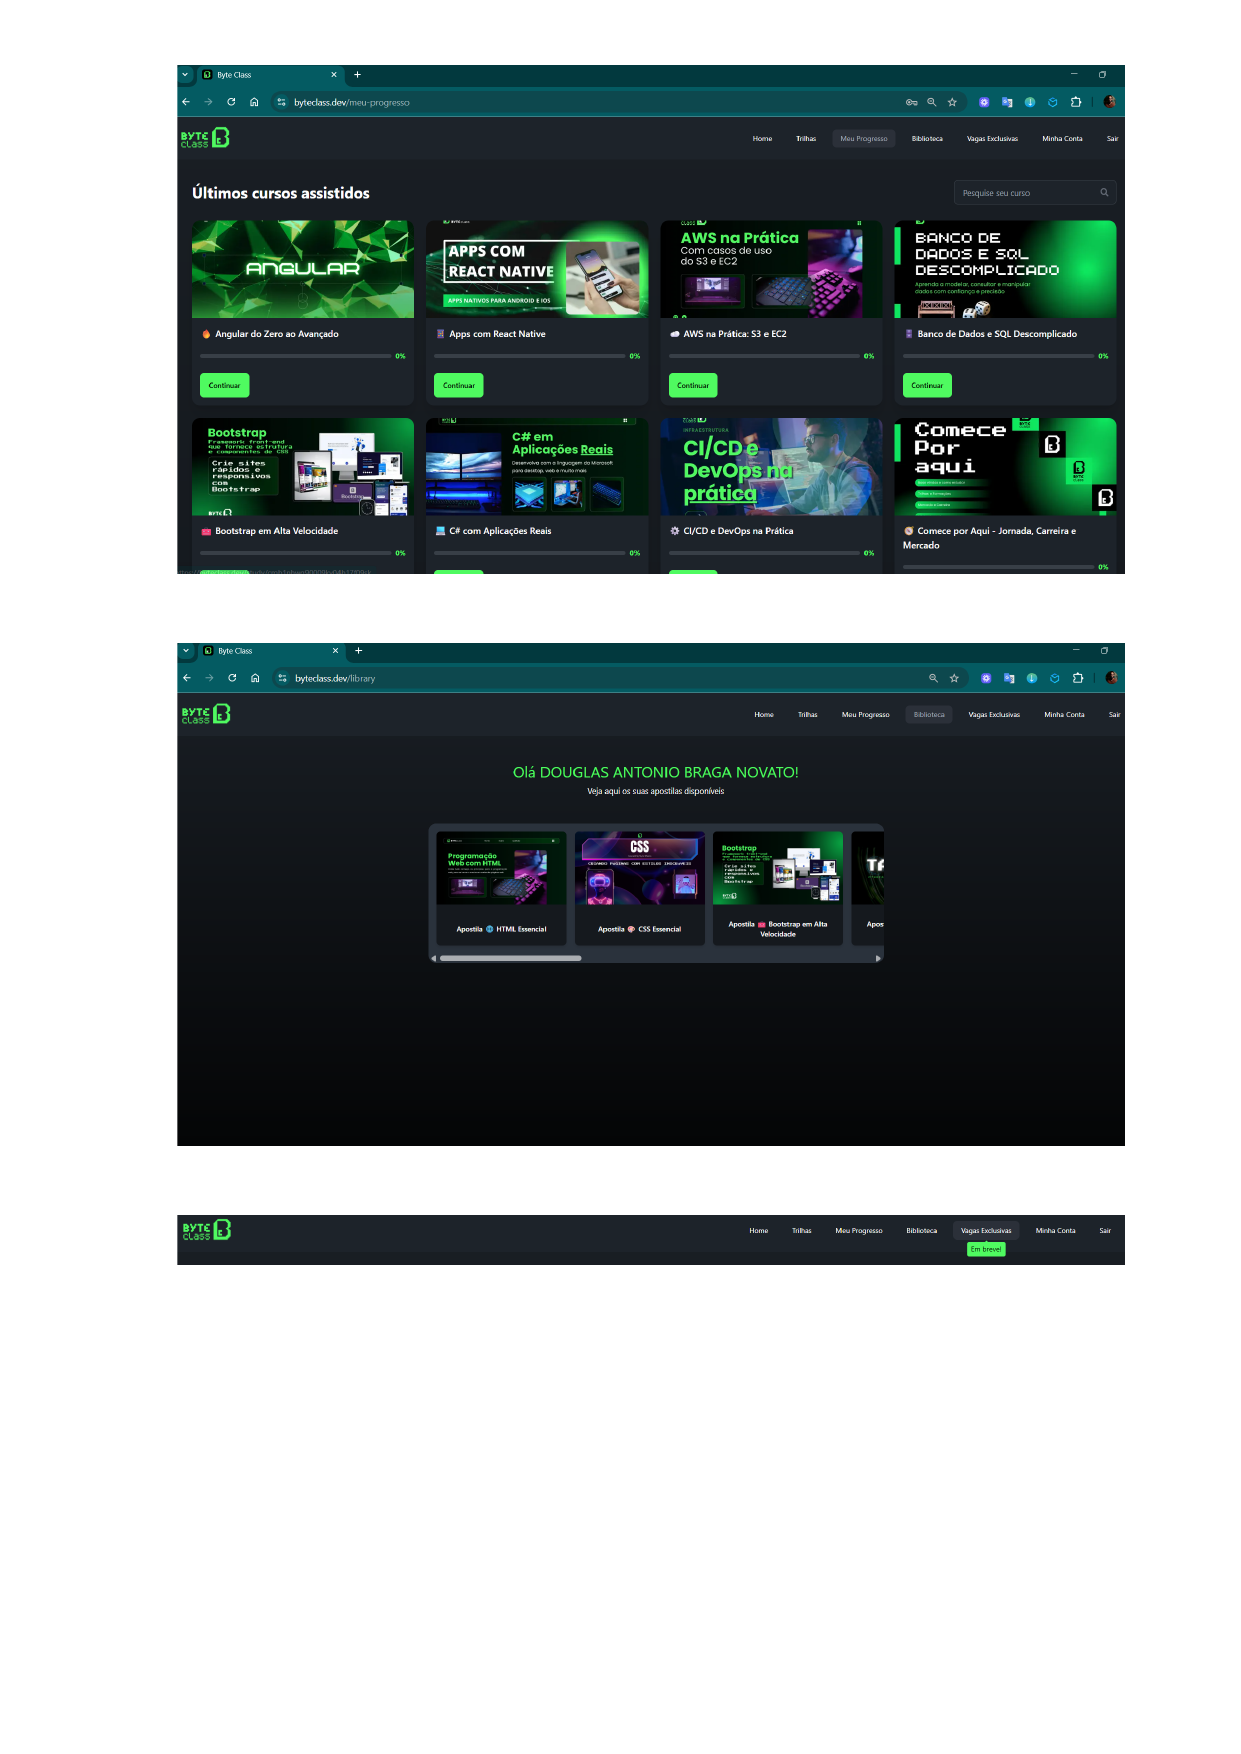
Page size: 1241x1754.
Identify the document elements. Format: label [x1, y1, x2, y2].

picture [177, 65, 1125, 574]
picture [177, 643, 1125, 1146]
picture [177, 1215, 1125, 1265]
